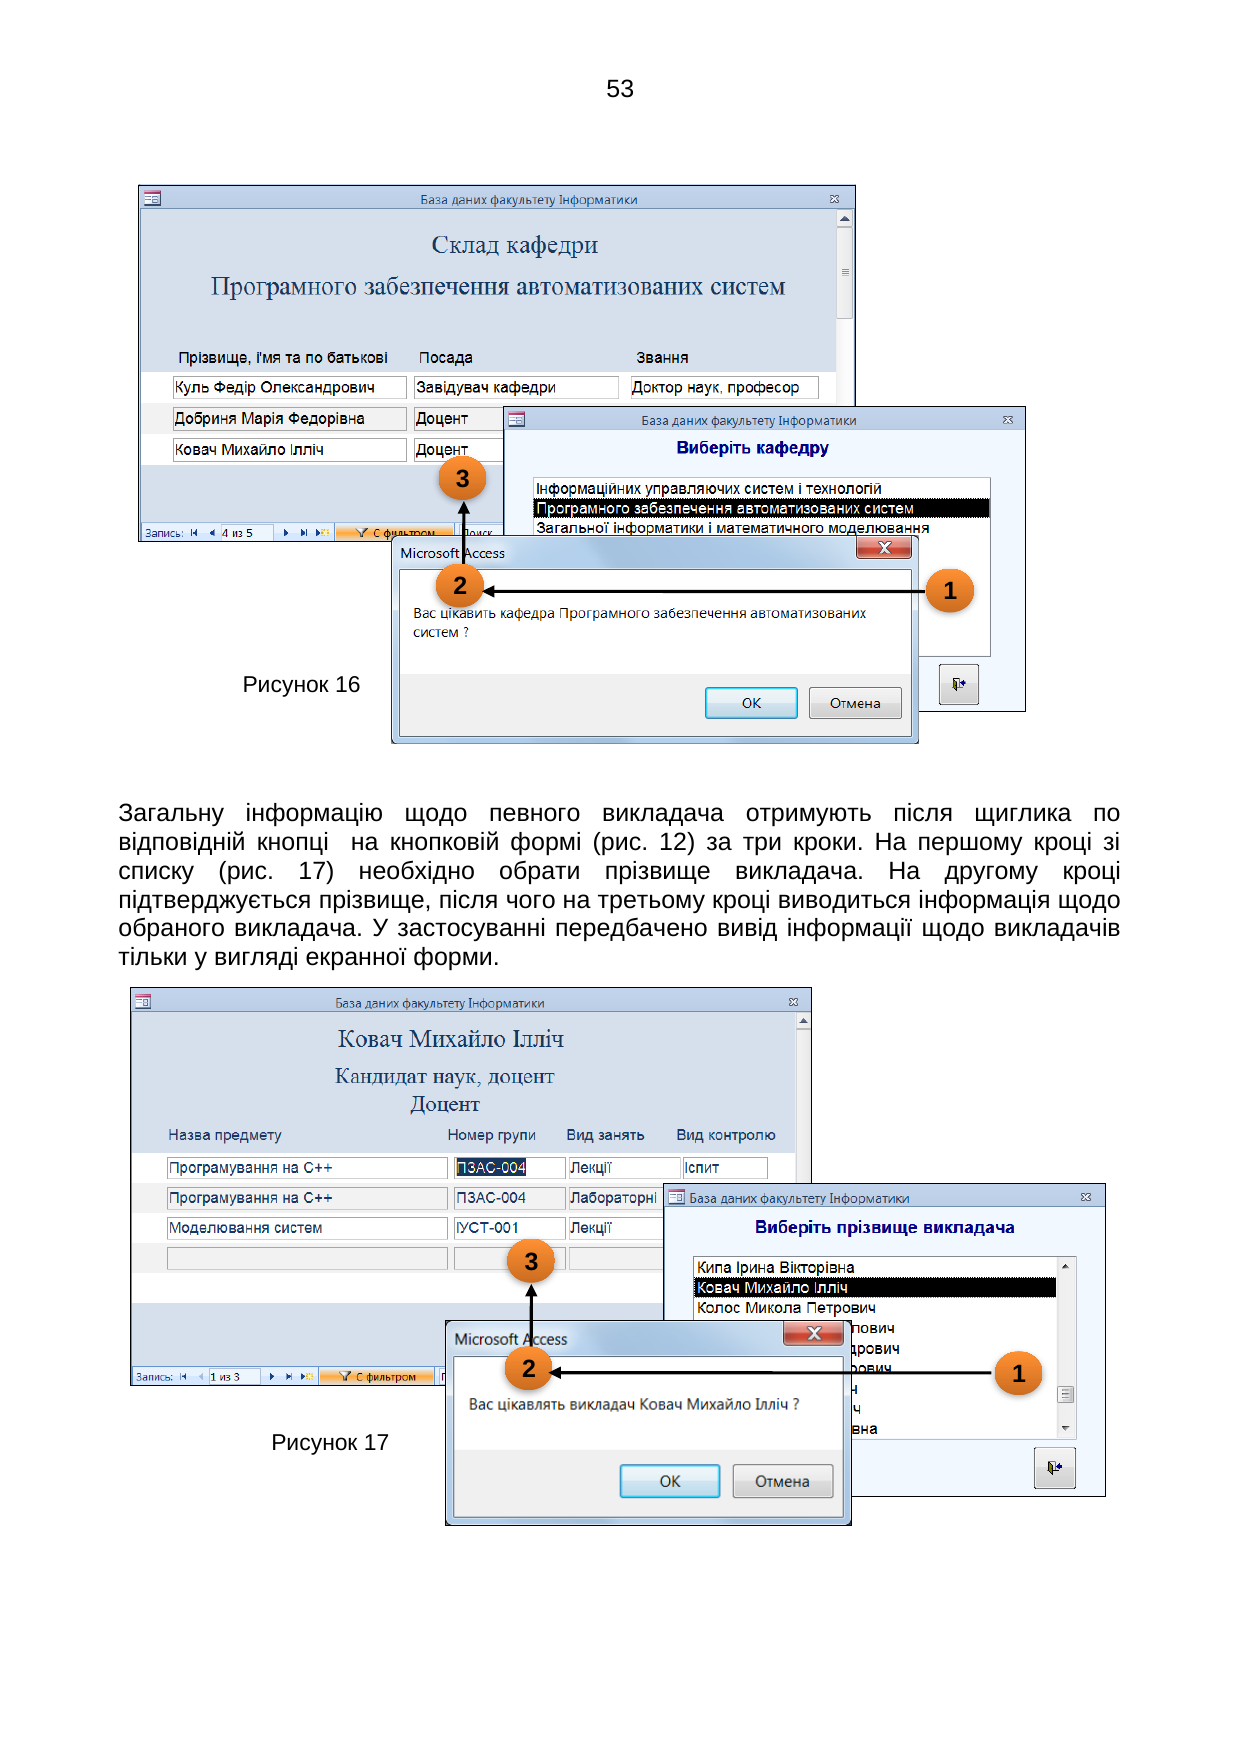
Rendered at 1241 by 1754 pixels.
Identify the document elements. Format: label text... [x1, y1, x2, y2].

picture [391, 535, 919, 744]
picture [533, 1321, 851, 1371]
picture [466, 535, 919, 589]
picture [446, 1321, 851, 1525]
text Загальну інформацію щодо певного викладача отримують після щиглика по відповідній кнопці на кнопковій формі (рис. 12) за три кроки. На першому кроці зі списку (рис. 17) необхідно обрати прізвище викладача. На другому кроці підтверджується прізвище, після чого на третьому кроці виводиться інформація щодо обраного викладача. У застосуванні передбачено вивід інформації щодо викладачів тільки у вигляді екранної форми. [118, 798, 1122, 971]
